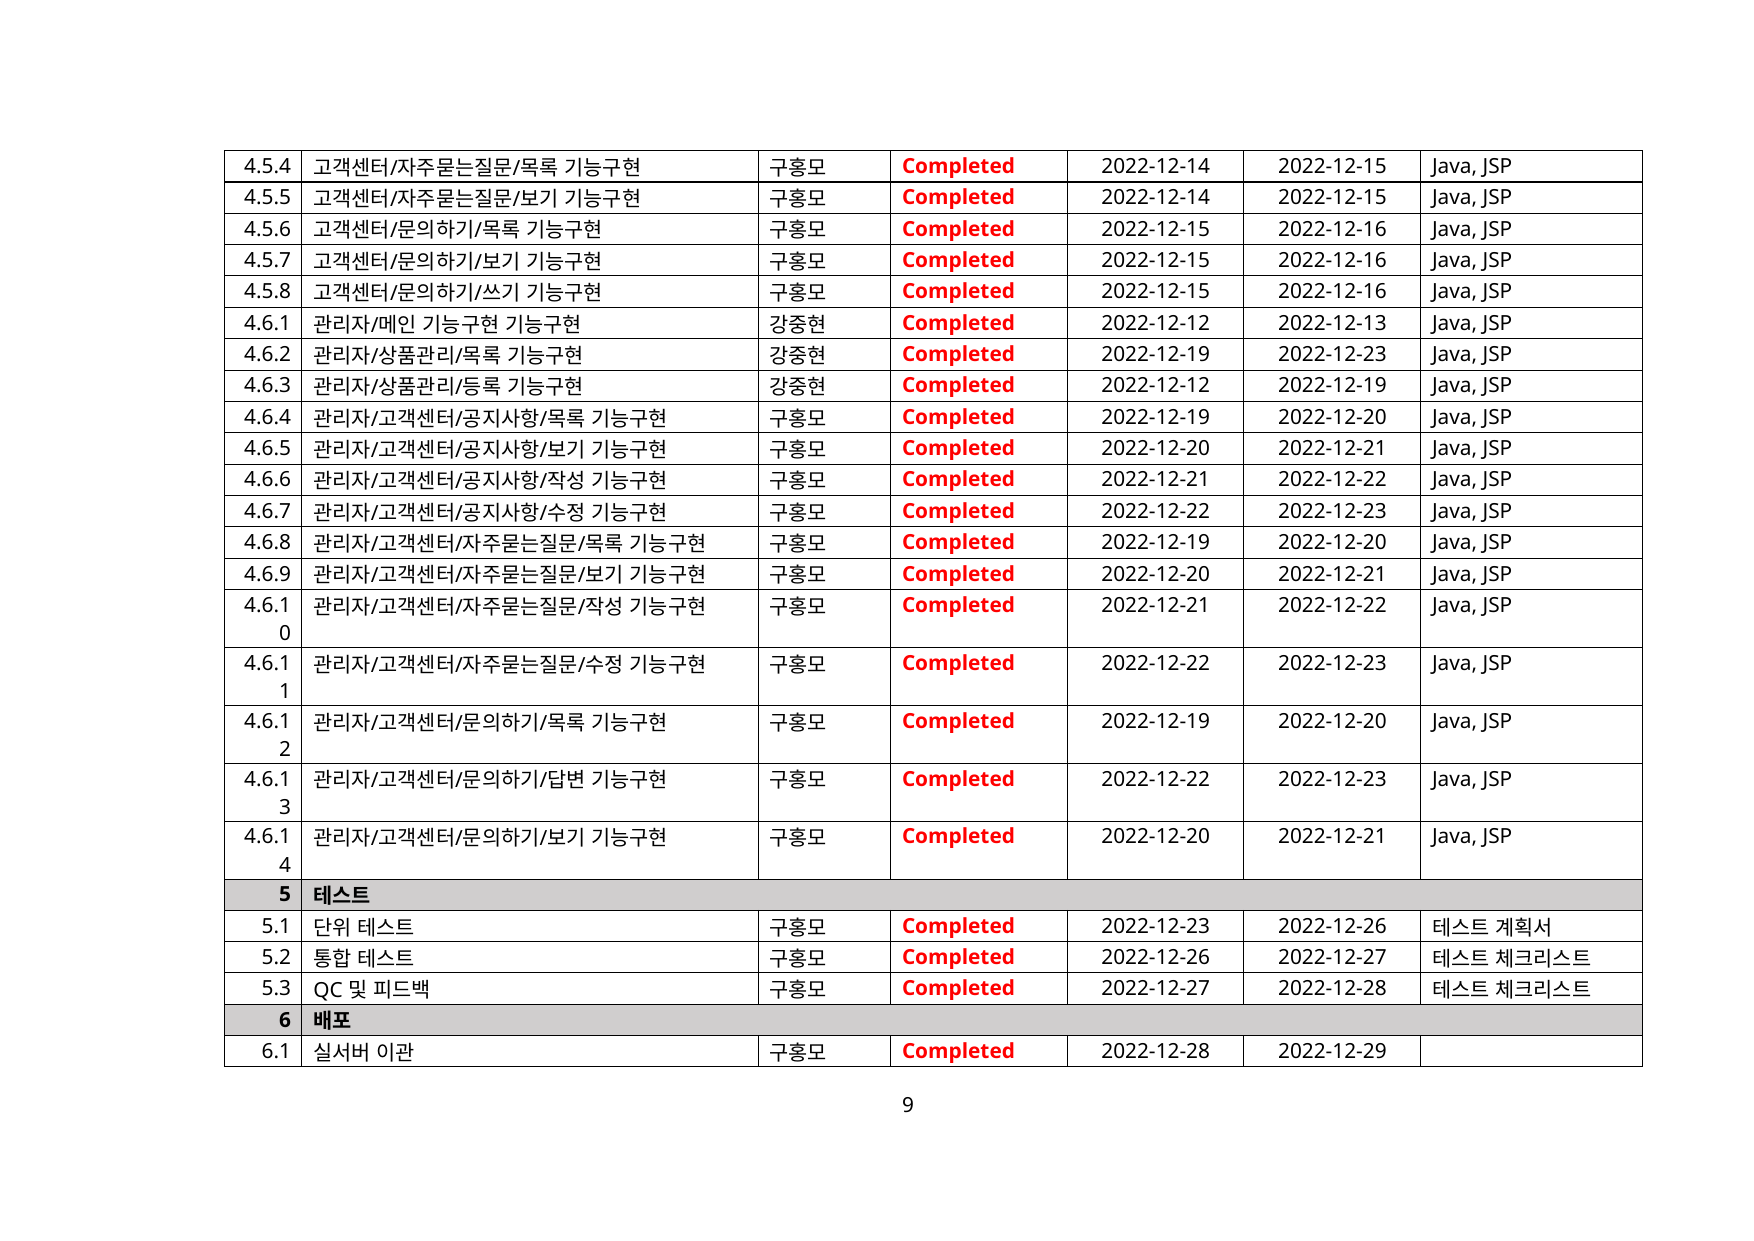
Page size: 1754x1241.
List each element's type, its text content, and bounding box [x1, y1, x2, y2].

table_cell 관리자/고객센터/공지사항/수정 기능구현 [302, 496, 758, 526]
table_cell 구홍모 [759, 245, 890, 275]
table_cell 테스트 체크리스트 [1421, 973, 1642, 1004]
table_cell 고객센터/자주묻는질문/목록 기능구현 [302, 151, 758, 181]
table_cell Java, JSP [1421, 214, 1642, 244]
table_cell 2022-12-23 [1244, 496, 1420, 526]
table_cell 관리자/고객센터/자주묻는질문/작성 기능구현 [302, 590, 758, 647]
table_cell 2022-12-22 [1068, 496, 1243, 526]
table_cell 4.6.14 [225, 822, 301, 878]
table_cell 4.6.12 [225, 706, 301, 763]
table_cell Completed [891, 764, 1067, 821]
table_cell 구홍모 [759, 496, 890, 526]
table_cell 구홍모 [759, 942, 890, 972]
table_cell Completed [891, 973, 1067, 1004]
table_cell 구홍모 [759, 764, 890, 821]
table_cell 2022-12-13 [1244, 308, 1420, 338]
table_cell 4.6.4 [225, 402, 301, 432]
table_cell 2022-12-20 [1068, 433, 1243, 463]
table_cell 2022-12-12 [1068, 371, 1243, 401]
table_cell 2022-12-20 [1068, 822, 1243, 878]
table_cell 5.1 [225, 911, 301, 941]
table_cell QC 및 피드백 [302, 973, 758, 1004]
table_cell Completed [891, 183, 1067, 213]
table_cell Java, JSP [1421, 308, 1642, 338]
table_cell Java, JSP [1421, 559, 1642, 589]
table_cell 2022-12-15 [1244, 151, 1420, 181]
table_cell [1421, 1036, 1642, 1066]
table_cell Completed [891, 308, 1067, 338]
table_cell 4.6.2 [225, 339, 301, 369]
table_cell 4.6.7 [225, 496, 301, 526]
table_cell 관리자/고객센터/문의하기/답변 기능구현 [302, 764, 758, 821]
table_cell 2022-12-23 [1068, 911, 1243, 941]
table_cell 2022-12-20 [1244, 706, 1420, 763]
table_cell 관리자/메인 기능구현 기능구현 [302, 308, 758, 338]
table_cell 2022-12-21 [1068, 465, 1243, 495]
table_cell 4.6.13 [225, 764, 301, 821]
table_cell 구홍모 [759, 648, 890, 705]
table_cell Java, JSP [1421, 590, 1642, 647]
table_cell 2022-12-15 [1068, 245, 1243, 275]
table_cell Completed [891, 402, 1067, 432]
table_cell 관리자/고객센터/문의하기/보기 기능구현 [302, 822, 758, 878]
table_cell Completed [891, 214, 1067, 244]
table_cell 관리자/고객센터/공지사항/목록 기능구현 [302, 402, 758, 432]
table_cell 테스트 계획서 [1421, 911, 1642, 941]
table_cell 4.6.3 [225, 371, 301, 401]
table_cell Java, JSP [1421, 764, 1642, 821]
table_cell Completed [891, 942, 1067, 972]
table_cell 2022-12-19 [1244, 371, 1420, 401]
table_cell 2022-12-15 [1244, 183, 1420, 213]
table_cell 구홍모 [759, 214, 890, 244]
table_cell Completed [891, 339, 1067, 369]
table_cell 5 [225, 880, 301, 910]
table_cell 2022-12-14 [1068, 183, 1243, 213]
table_cell 5.2 [225, 942, 301, 972]
table_cell 고객센터/문의하기/쓰기 기능구현 [302, 276, 758, 307]
table_cell 관리자/고객센터/문의하기/목록 기능구현 [302, 706, 758, 763]
table_cell Java, JSP [1421, 371, 1642, 401]
table_cell 관리자/고객센터/자주묻는질문/목록 기능구현 [302, 527, 758, 558]
table_cell 4.5.7 [225, 245, 301, 275]
table_cell Java, JSP [1421, 402, 1642, 432]
table_cell 4.5.4 [225, 151, 301, 181]
table_cell 4.5.6 [225, 214, 301, 244]
table_cell 고객센터/문의하기/목록 기능구현 [302, 214, 758, 244]
table_cell Completed [891, 496, 1067, 526]
table_cell 구홍모 [759, 973, 890, 1004]
table_cell 관리자/고객센터/자주묻는질문/수정 기능구현 [302, 648, 758, 705]
table_cell 2022-12-22 [1244, 590, 1420, 647]
table_cell 고객센터/자주묻는질문/보기 기능구현 [302, 183, 758, 213]
table_cell 4.6.5 [225, 433, 301, 463]
table_cell Java, JSP [1421, 433, 1642, 463]
table_cell 2022-12-26 [1068, 942, 1243, 972]
table_cell 2022-12-21 [1244, 822, 1420, 878]
table_cell 구홍모 [759, 276, 890, 307]
table_cell 구홍모 [759, 402, 890, 432]
table_cell 2022-12-28 [1068, 1036, 1243, 1066]
table_cell 구홍모 [759, 706, 890, 763]
table_cell 구홍모 [759, 151, 890, 181]
table_cell 관리자/상품관리/목록 기능구현 [302, 339, 758, 369]
table_cell 6 [225, 1005, 301, 1035]
table_cell 2022-12-21 [1244, 433, 1420, 463]
table_cell Java, JSP [1421, 465, 1642, 495]
table_cell 2022-12-23 [1244, 764, 1420, 821]
table_cell 4.6.11 [225, 648, 301, 705]
table_cell 구홍모 [759, 465, 890, 495]
table_cell 2022-12-27 [1244, 942, 1420, 972]
table_cell 2022-12-20 [1068, 559, 1243, 589]
table_cell 4.5.5 [225, 183, 301, 213]
table_cell 2022-12-22 [1068, 764, 1243, 821]
table_cell 2022-12-16 [1244, 214, 1420, 244]
table_cell 관리자/고객센터/자주묻는질문/보기 기능구현 [302, 559, 758, 589]
table_cell Completed [891, 648, 1067, 705]
table_cell Completed [891, 559, 1067, 589]
table_cell 2022-12-15 [1068, 276, 1243, 307]
table_cell 고객센터/문의하기/보기 기능구현 [302, 245, 758, 275]
table_cell Completed [891, 276, 1067, 307]
table_cell 2022-12-16 [1244, 276, 1420, 307]
table_cell 4.5.8 [225, 276, 301, 307]
table_cell 2022-12-23 [1244, 648, 1420, 705]
table_cell Completed [891, 151, 1067, 181]
table_cell 배포 [302, 1005, 1642, 1035]
table_cell 구홍모 [759, 1036, 890, 1066]
table_cell 2022-12-20 [1244, 527, 1420, 558]
table_cell 4.6.10 [225, 590, 301, 647]
table_cell Java, JSP [1421, 706, 1642, 763]
table_cell 구홍모 [759, 527, 890, 558]
table_cell Completed [891, 371, 1067, 401]
table_cell 2022-12-21 [1068, 590, 1243, 647]
table_cell 2022-12-19 [1068, 402, 1243, 432]
table_cell 2022-12-27 [1068, 973, 1243, 1004]
table_cell 테스트 [302, 880, 1642, 910]
table_cell Completed [891, 465, 1067, 495]
table_cell 관리자/고객센터/공지사항/작성 기능구현 [302, 465, 758, 495]
table_cell 4.6.6 [225, 465, 301, 495]
table_cell Completed [891, 1036, 1067, 1066]
table_cell 구홍모 [759, 183, 890, 213]
table_cell 강중현 [759, 371, 890, 401]
table_cell 2022-12-22 [1244, 465, 1420, 495]
table_cell 2022-12-16 [1244, 245, 1420, 275]
table_cell 2022-12-19 [1068, 339, 1243, 369]
table_cell Java, JSP [1421, 339, 1642, 369]
table_cell Completed [891, 822, 1067, 878]
table_cell 2022-12-14 [1068, 151, 1243, 181]
table_cell Java, JSP [1421, 648, 1642, 705]
table_cell 강중현 [759, 339, 890, 369]
table_cell 구홍모 [759, 822, 890, 878]
table_cell 구홍모 [759, 559, 890, 589]
table_cell 5.3 [225, 973, 301, 1004]
table_cell 2022-12-19 [1068, 706, 1243, 763]
table_cell Java, JSP [1421, 496, 1642, 526]
table_cell 4.6.8 [225, 527, 301, 558]
table_cell 2022-12-21 [1244, 559, 1420, 589]
table_cell Completed [891, 433, 1067, 463]
table_cell Java, JSP [1421, 822, 1642, 878]
table_cell Java, JSP [1421, 183, 1642, 213]
table_cell 관리자/상품관리/등록 기능구현 [302, 371, 758, 401]
table_cell 2022-12-26 [1244, 911, 1420, 941]
table_cell Java, JSP [1421, 245, 1642, 275]
table_cell 구홍모 [759, 911, 890, 941]
table_cell 2022-12-22 [1068, 648, 1243, 705]
table_cell Java, JSP [1421, 276, 1642, 307]
table_cell 4.6.9 [225, 559, 301, 589]
table_cell 통합 테스트 [302, 942, 758, 972]
table_cell Java, JSP [1421, 151, 1642, 181]
table_cell Completed [891, 590, 1067, 647]
table_cell Completed [891, 527, 1067, 558]
table_cell 실서버 이관 [302, 1036, 758, 1066]
table_cell 2022-12-23 [1244, 339, 1420, 369]
table_cell 2022-12-12 [1068, 308, 1243, 338]
table_cell Completed [891, 245, 1067, 275]
table_cell 2022-12-29 [1244, 1036, 1420, 1066]
table_cell 관리자/고객센터/공지사항/보기 기능구현 [302, 433, 758, 463]
table_cell 6.1 [225, 1036, 301, 1066]
table_cell 테스트 체크리스트 [1421, 942, 1642, 972]
table_cell 4.6.1 [225, 308, 301, 338]
table_cell Completed [891, 911, 1067, 941]
table_cell 강중현 [759, 308, 890, 338]
table_cell 2022-12-28 [1244, 973, 1420, 1004]
table_cell Completed [891, 706, 1067, 763]
table_cell Java, JSP [1421, 527, 1642, 558]
table_cell 구홍모 [759, 590, 890, 647]
table_cell 2022-12-20 [1244, 402, 1420, 432]
table_cell 2022-12-15 [1068, 214, 1243, 244]
table_cell 구홍모 [759, 433, 890, 463]
table_cell 단위 테스트 [302, 911, 758, 941]
table_cell 2022-12-19 [1068, 527, 1243, 558]
